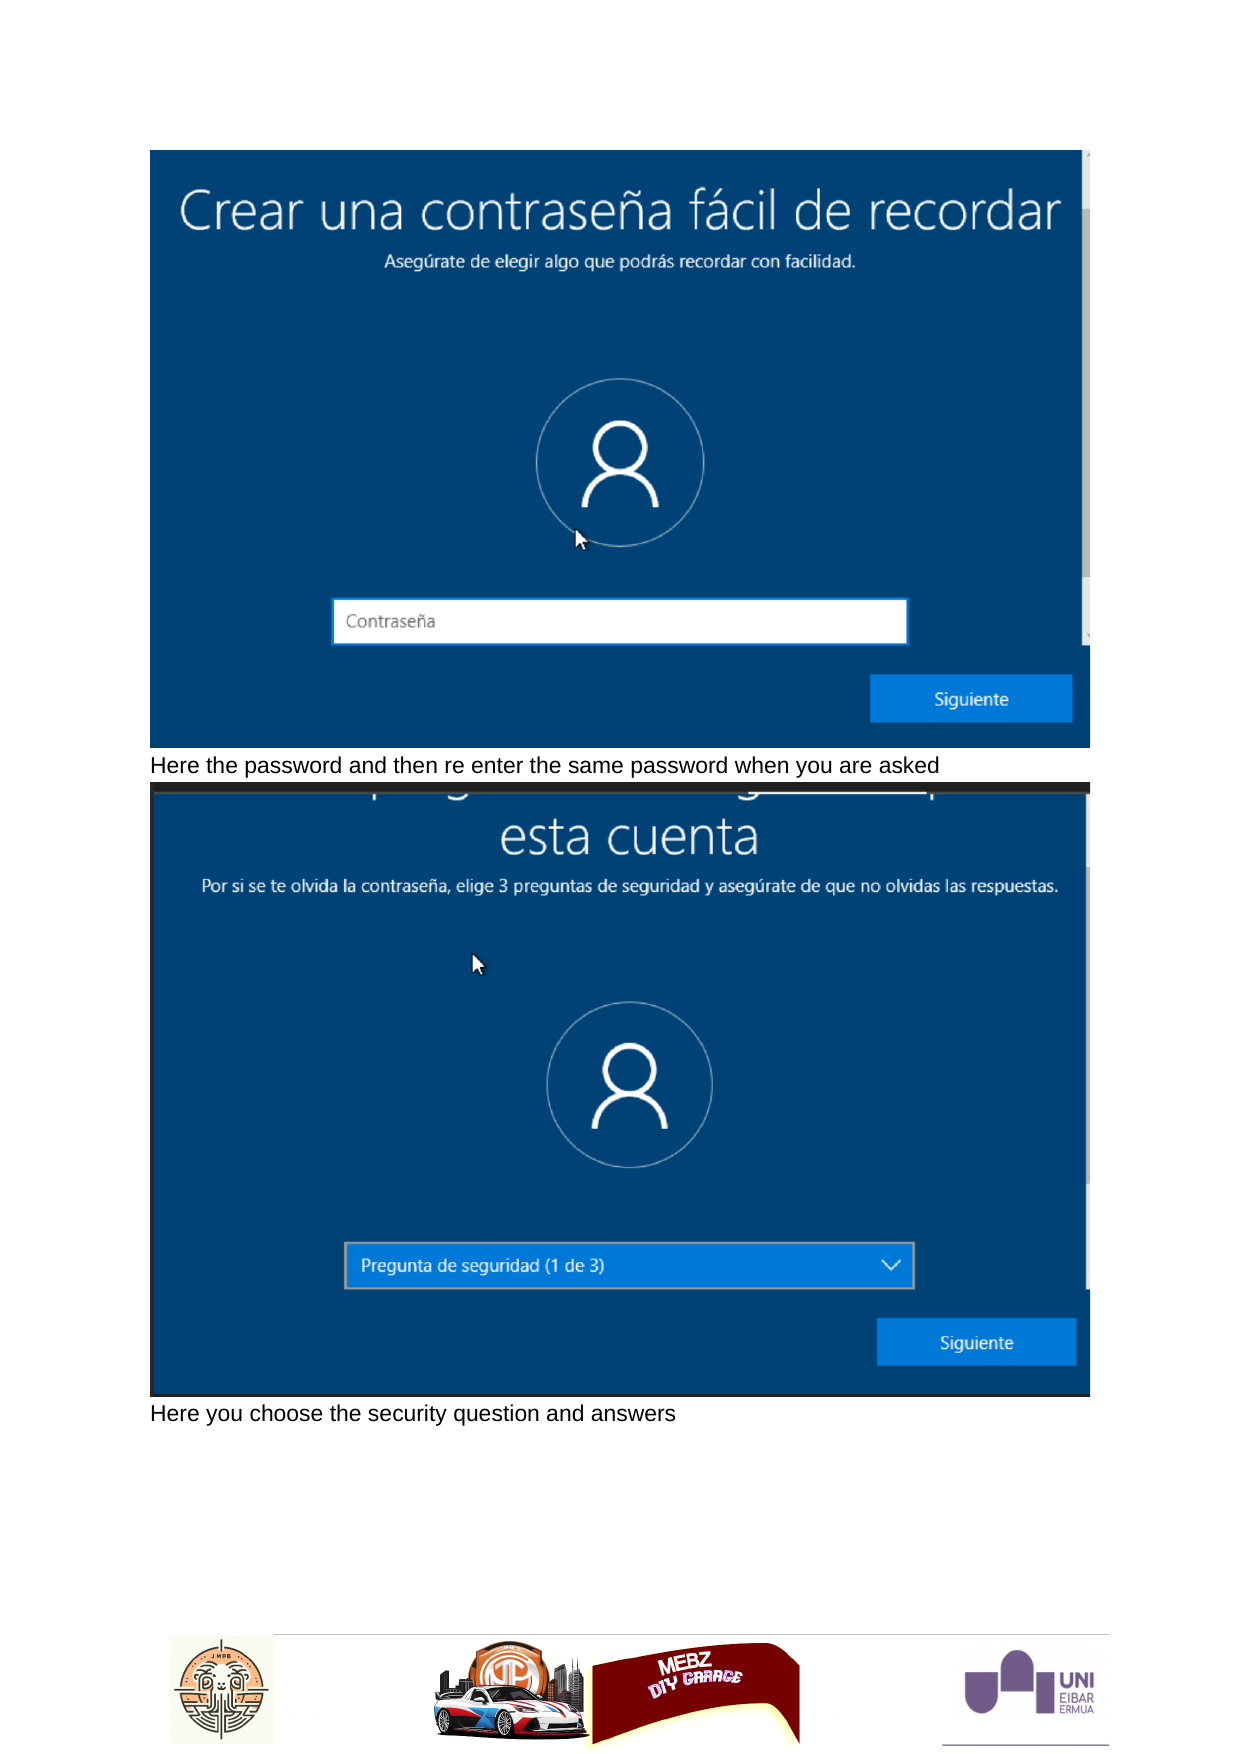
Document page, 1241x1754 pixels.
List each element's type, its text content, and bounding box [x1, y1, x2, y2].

picture [150, 782, 1091, 1397]
picture [150, 150, 1091, 748]
text Here the password and then re enter the same password when you are asked [150, 752, 1090, 778]
text Here you choose the security question and answers [150, 1400, 1090, 1427]
picture [168, 1625, 1109, 1754]
